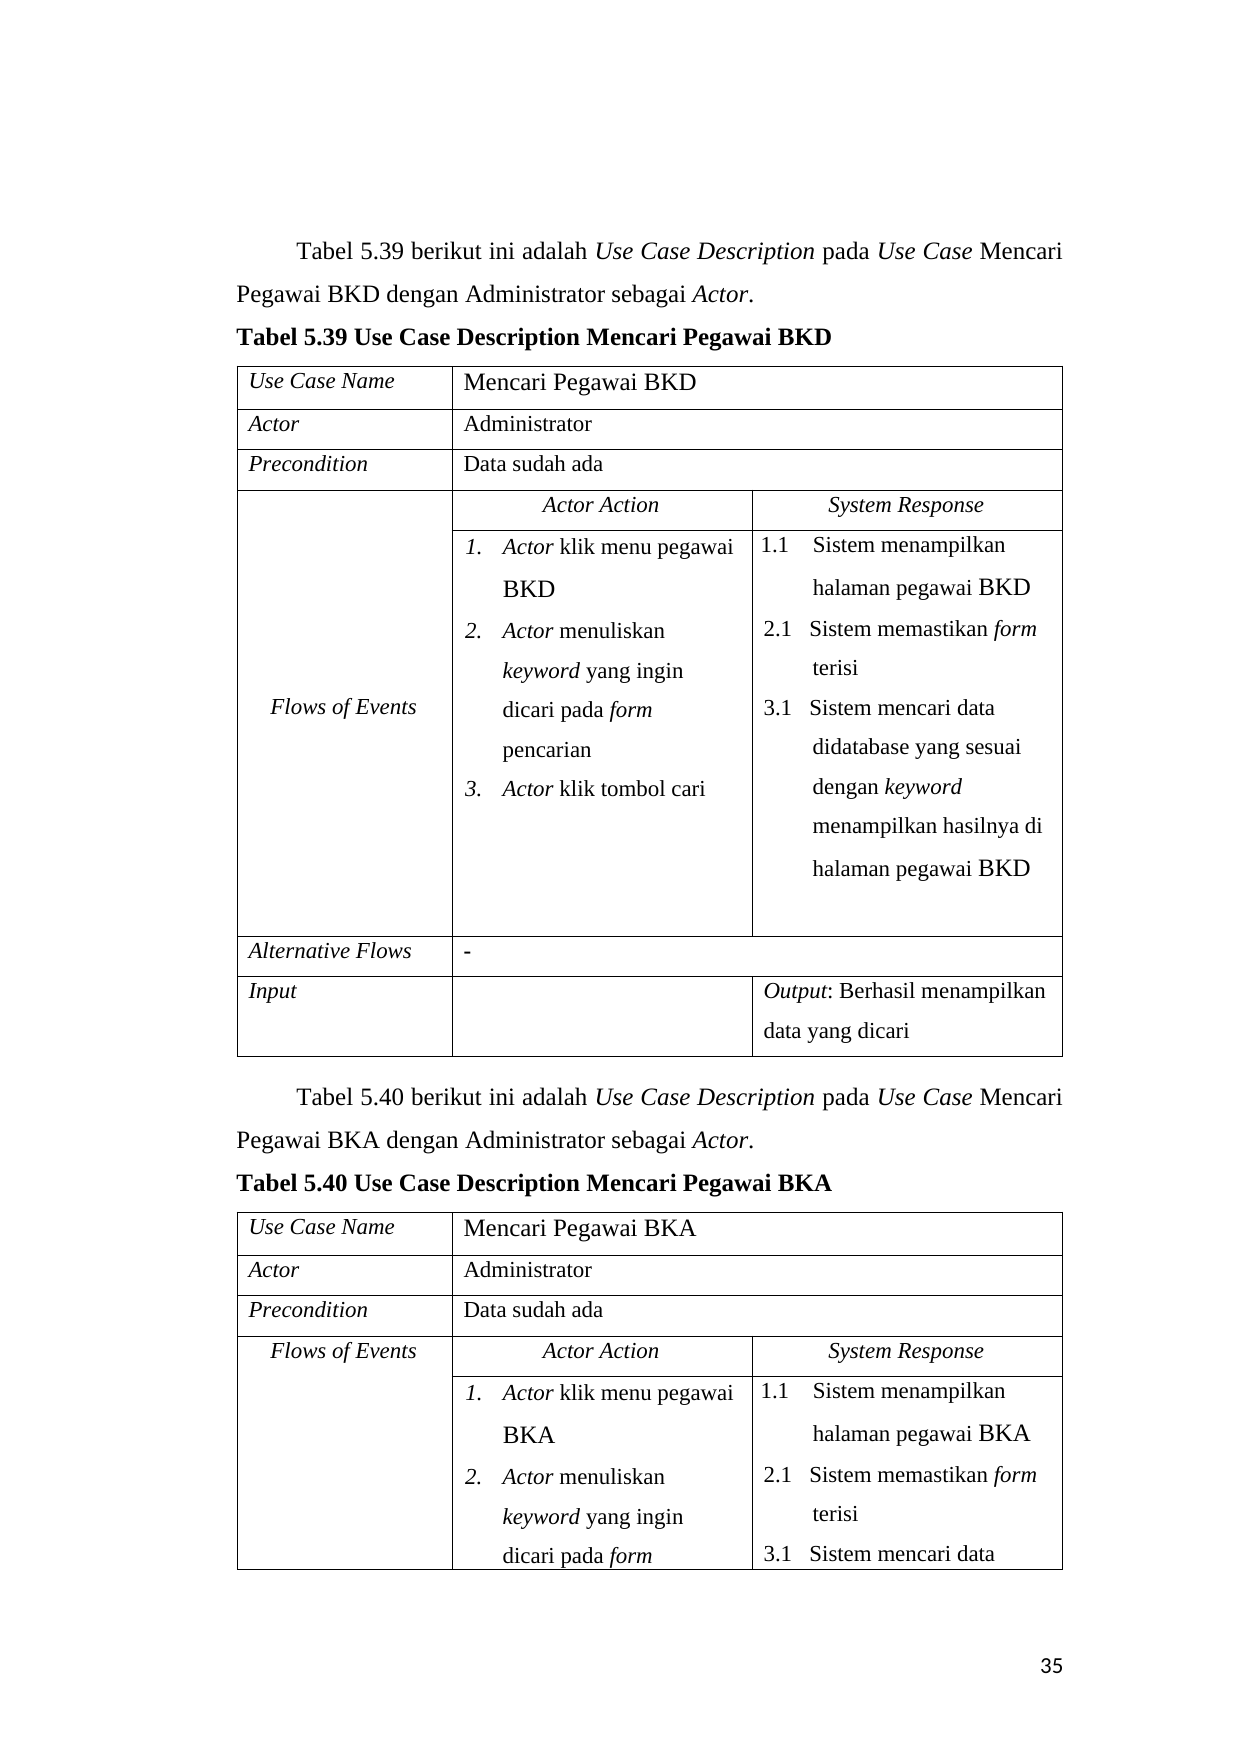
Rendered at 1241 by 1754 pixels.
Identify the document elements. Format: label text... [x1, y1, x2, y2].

table_cell - [453, 937, 1062, 976]
table_cell Sistem menampilkan halaman pegawai BKD 2.1 Sistem memastikan form terisi 3.1 Sistem mencari data didatabase yang sesuai dengan keyword menampilkan hasilnya di halaman pegawai BKD [753, 531, 1062, 936]
table_cell Input [238, 977, 452, 1056]
table_cell Actor [238, 1256, 452, 1295]
table_cell System Response [753, 1337, 1062, 1376]
table_cell Actor klik menu pegawai BKD Actor menuliskan keyword yang ingin dicari pada form pencarian Actor klik tombol cari [453, 531, 752, 936]
table_cell Actor Action [453, 1337, 752, 1376]
table_cell Flows of Events [238, 1337, 452, 1569]
text Tabel 5.39 berikut ini adalah Use Case Description pada Use Case Mencari Pegawai BKD dengan Administrator sebagai Actor. [236, 236, 1063, 308]
table_cell Data sudah ada [453, 450, 1062, 489]
table_cell Flows of Events [238, 491, 452, 936]
table_cell System Response [753, 491, 1062, 530]
text Tabel 5.40 berikut ini adalah Use Case Description pada Use Case Mencari Pegawai BKA dengan Administrator sebagai Actor. [236, 1082, 1063, 1154]
table_cell Actor Action [453, 491, 752, 530]
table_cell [453, 1377, 752, 1569]
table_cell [753, 1377, 1062, 1569]
table_cell Data sudah ada [453, 1296, 1062, 1336]
table_cell Output: Berhasil menampilkan data yang dicari [753, 977, 1062, 1056]
text Tabel 5.40 Use Case Description Mencari Pegawai BKA [236, 1168, 1063, 1197]
table_cell Alternative Flows [238, 937, 452, 976]
table_cell [453, 977, 752, 1056]
table_cell Precondition [238, 450, 452, 489]
table_header Mencari Pegawai BKD [453, 367, 1062, 408]
table_cell Actor [238, 410, 452, 449]
table_header Use Case Name [238, 1213, 452, 1254]
table_cell Administrator [453, 410, 1062, 449]
text Tabel 5.39 Use Case Description Mencari Pegawai BKD [236, 322, 1063, 351]
table_cell Administrator [453, 1256, 1062, 1295]
table_cell Precondition [238, 1296, 452, 1336]
table_header Mencari Pegawai BKA [453, 1213, 1062, 1254]
table_header Use Case Name [238, 367, 452, 408]
